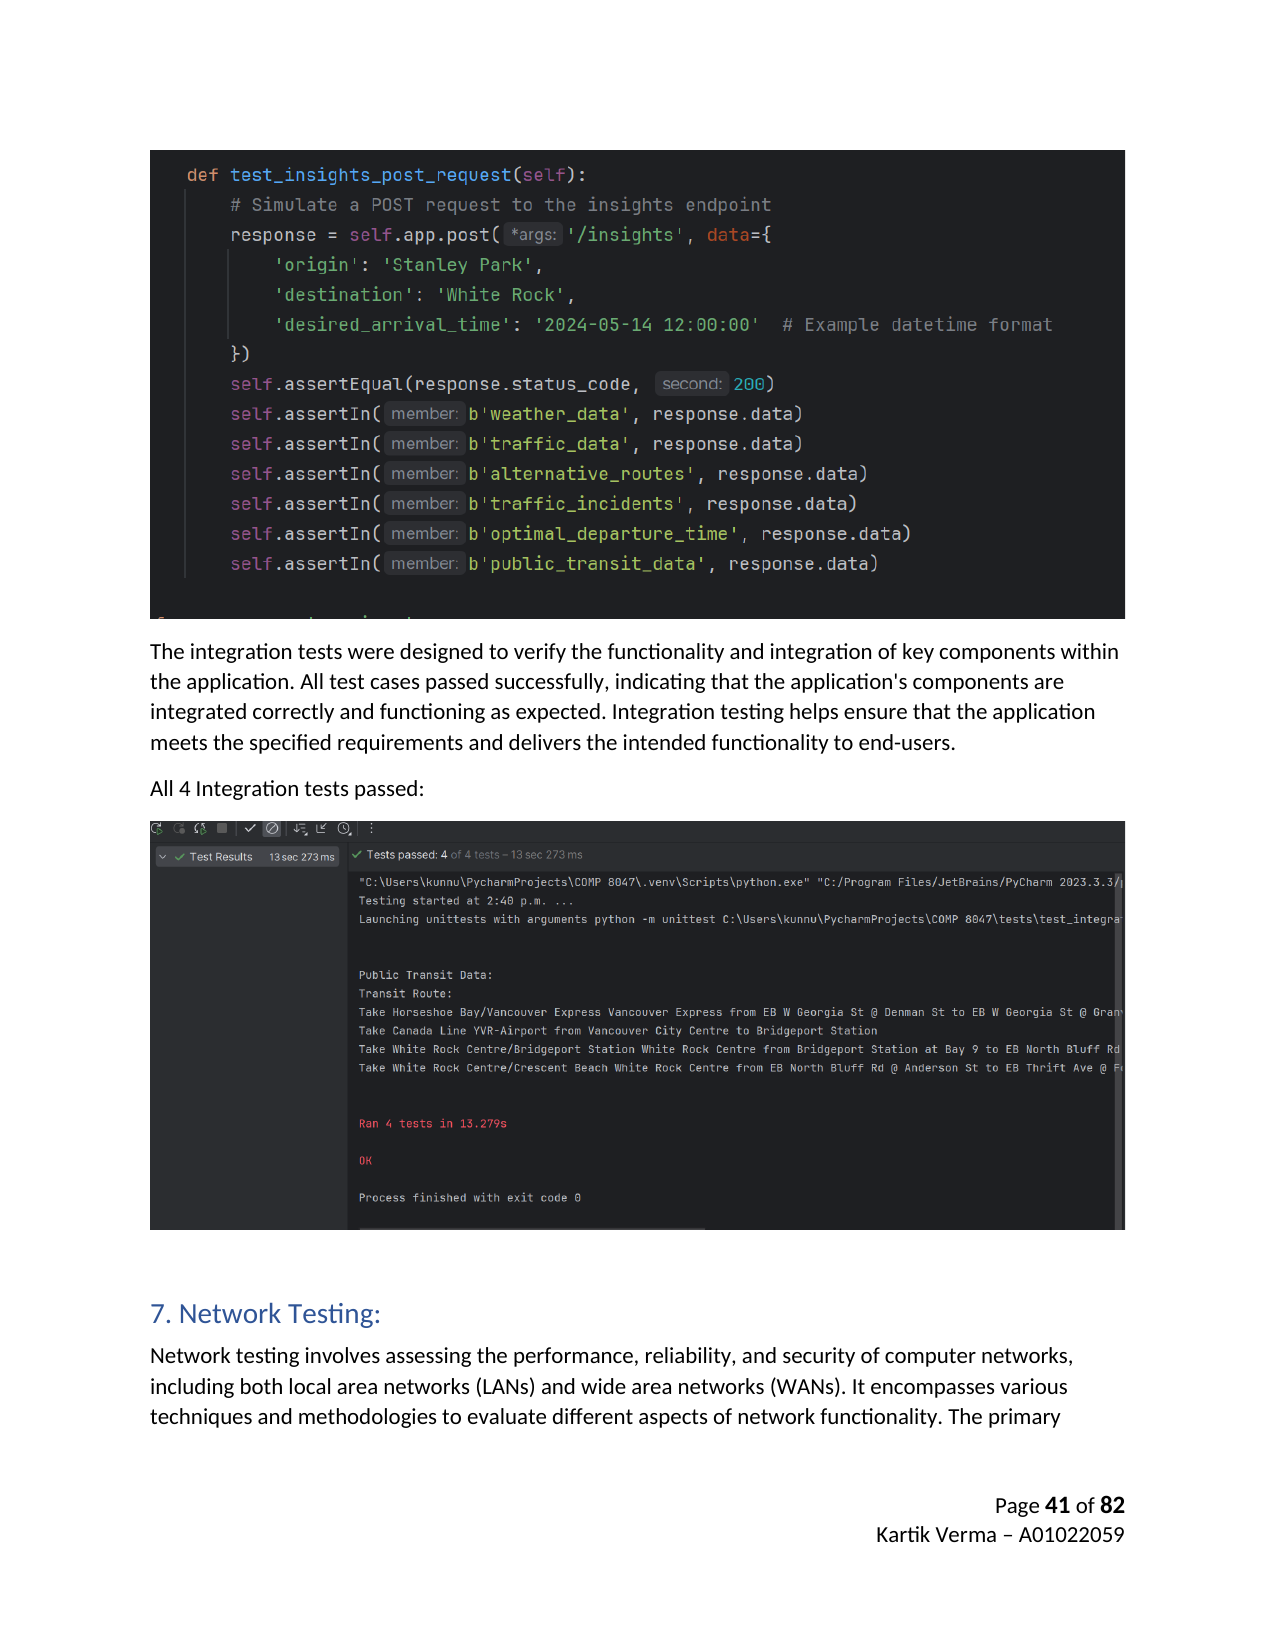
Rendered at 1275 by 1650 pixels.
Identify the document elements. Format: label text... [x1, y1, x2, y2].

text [150, 1342, 1125, 1430]
text All 4 Integration tests passed: [150, 774, 1125, 802]
picture [150, 821, 1125, 1230]
text The integration tests were designed to verify the functionality and integration of key components within the application. All test cases passed successfully, indicating that the application's components are integrated correctly and functioning as expected. Integration testing helps ensure that the application meets the specified requirements and delivers the intended functionality to end-users. [150, 637, 1125, 756]
picture [150, 150, 1125, 619]
subtitle 7. Network Testing: [150, 1295, 1125, 1331]
